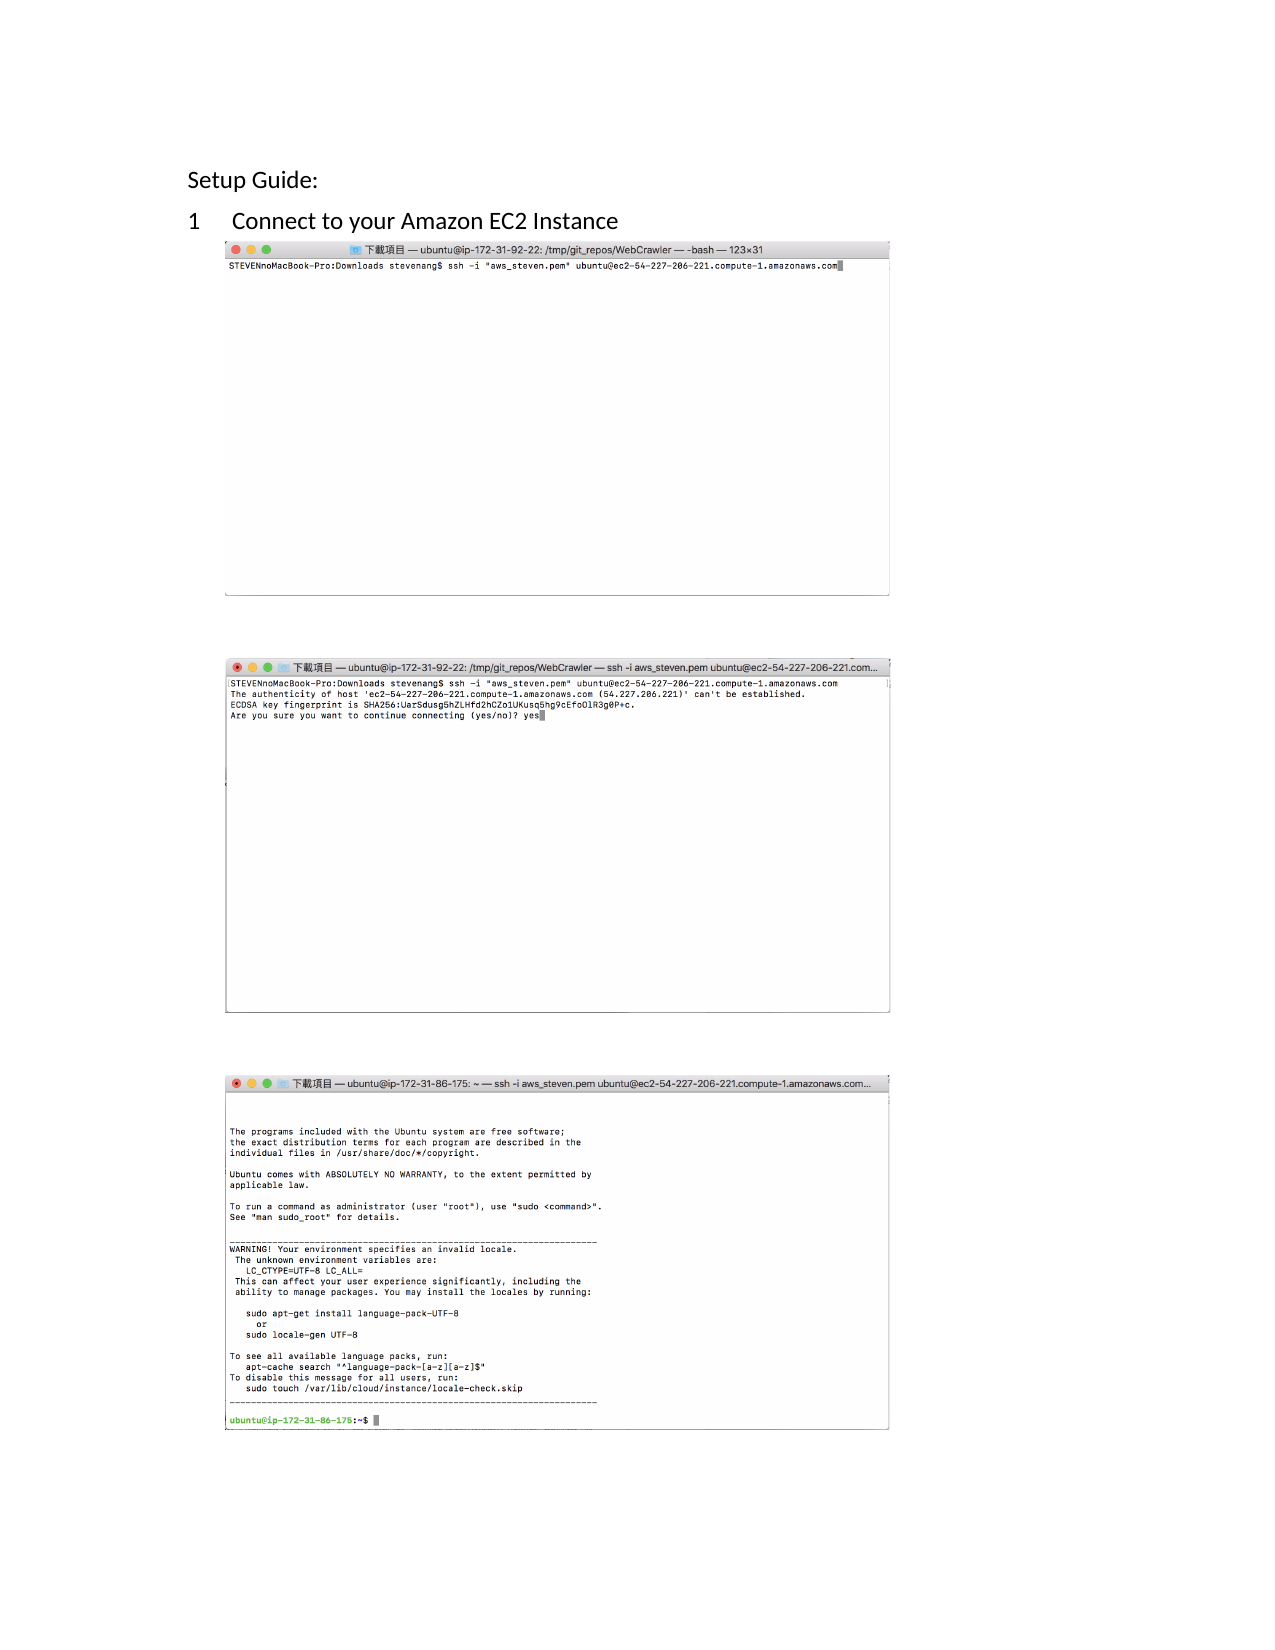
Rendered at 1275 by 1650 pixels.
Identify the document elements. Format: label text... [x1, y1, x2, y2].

picture [225, 1075, 890, 1430]
picture [225, 658, 891, 1013]
text Setup Guide: [187, 158, 1087, 200]
list Connect to your Amazon EC2 Instance [187, 200, 1087, 242]
picture [225, 241, 890, 596]
